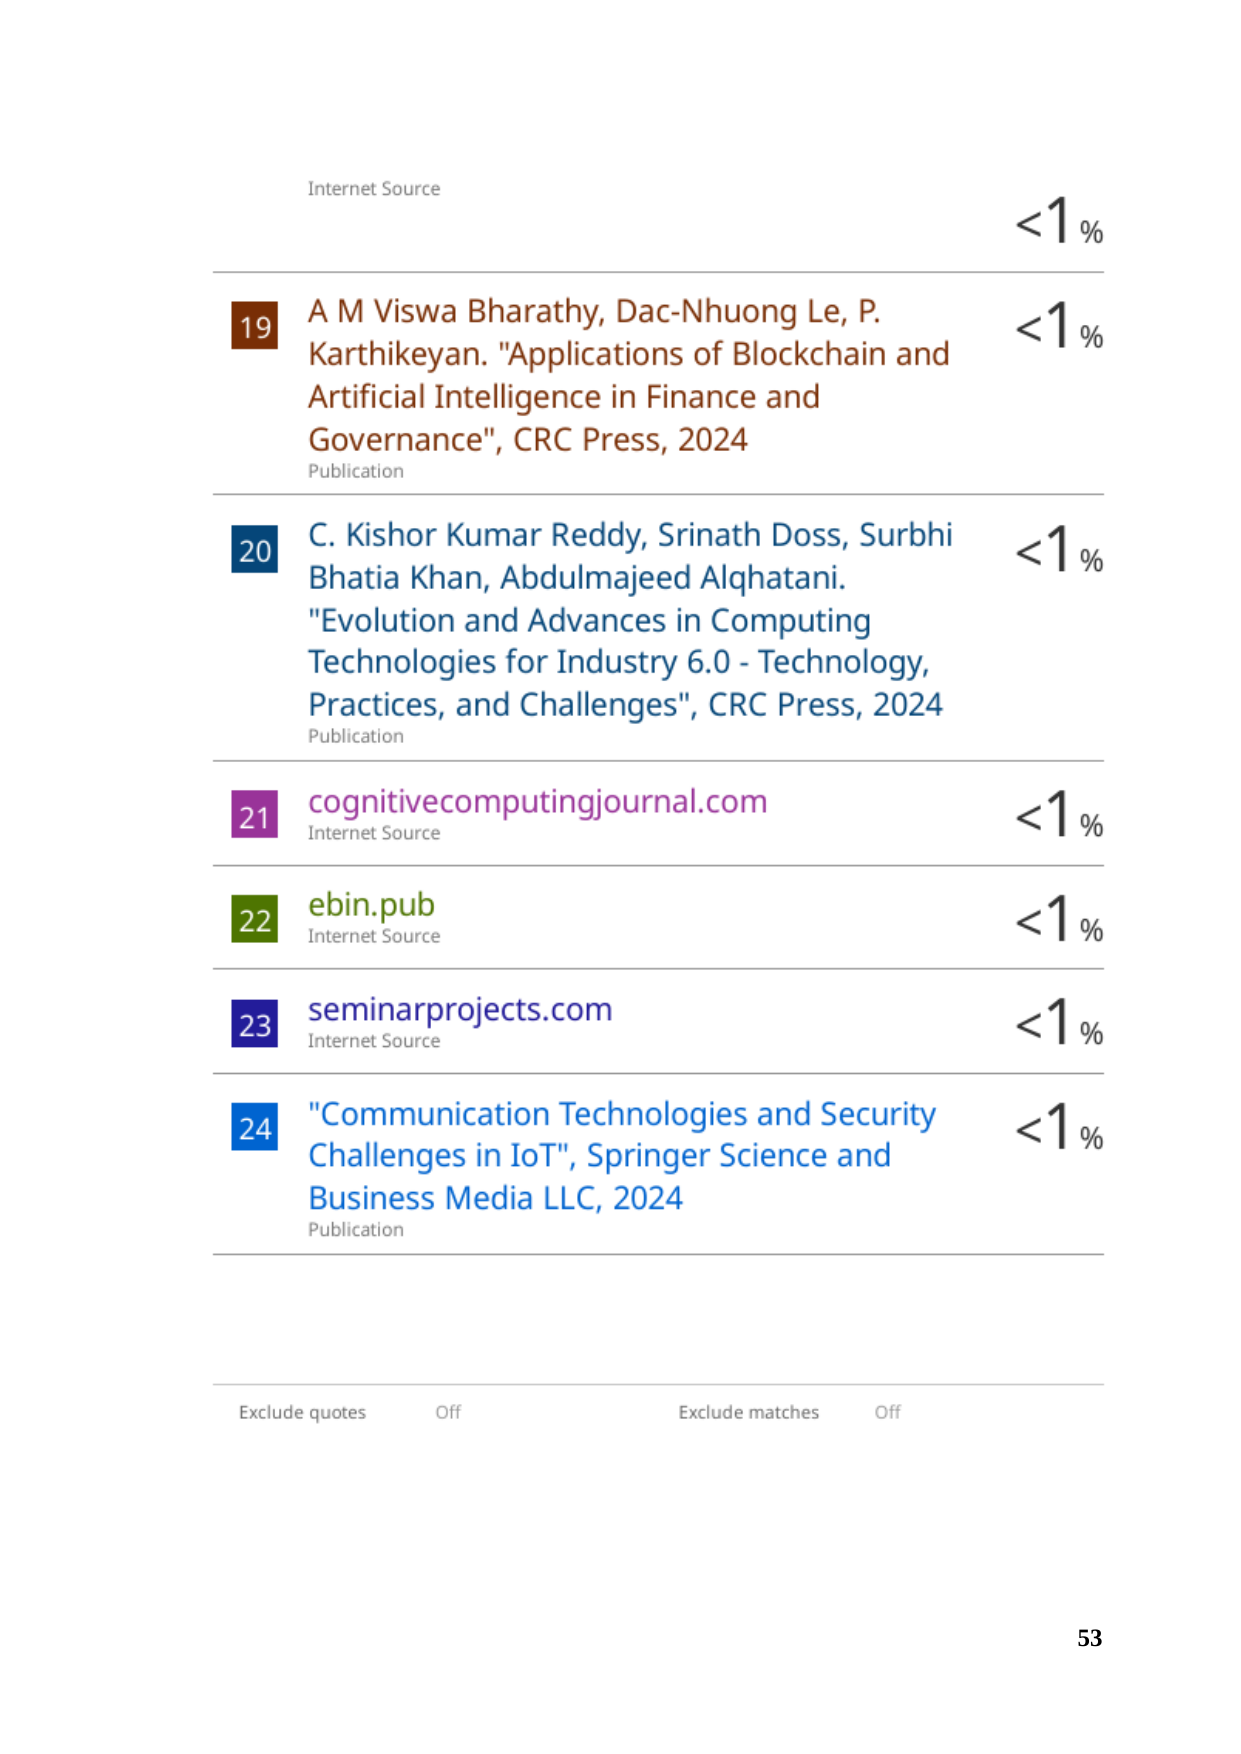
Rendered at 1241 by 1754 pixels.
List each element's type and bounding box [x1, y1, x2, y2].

picture [170, 132, 1163, 1457]
